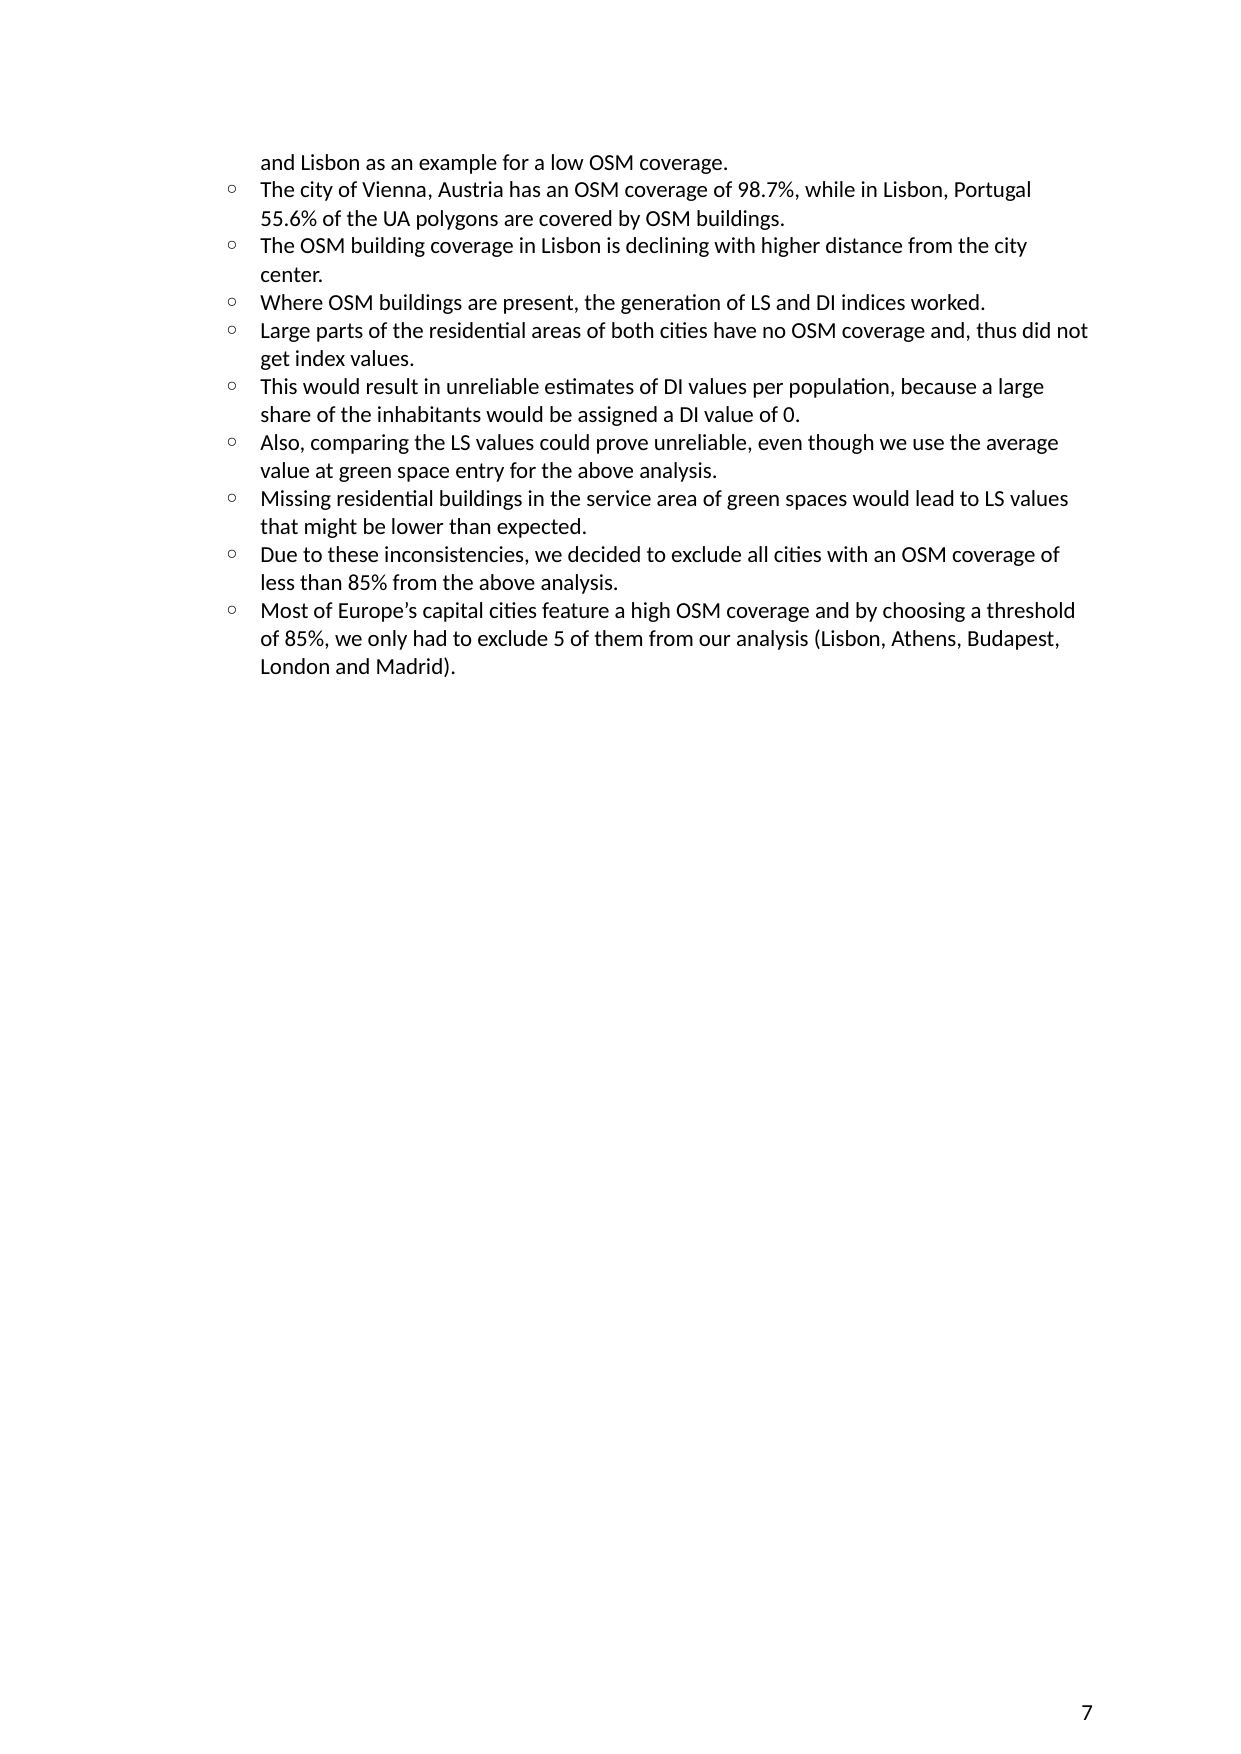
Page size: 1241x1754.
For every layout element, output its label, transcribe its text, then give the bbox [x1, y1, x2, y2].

list The OSM building coverage in Lisbon is declining with higher distance from the city center. [223, 232, 1093, 288]
list In figure x we see two exemplary cities – Vienna as an example for a high OSM coverage and Lisbon as an example for a low OSM coverage. [223, 148, 1093, 176]
list This would result in unreliable estimates of DI values per population, because a large share of the inhabitants would be assigned a DI value of 0. [223, 372, 1093, 428]
list Where OSM buildings are present, the generation of LS and DI indices worked. [223, 288, 1093, 316]
list Missing residential buildings in the service area of green spaces would lead to LS values that might be lower than expected. [223, 484, 1093, 540]
list Most of Europe’s capital cities feature a high OSM coverage and by choosing a threshold of 85%, we only had to exclude 5 of them from our analysis (Lisbon, Athens, Budapest, London and Madrid). [223, 596, 1093, 680]
list Due to these inconsistencies, we decided to exclude all cities with an OSM coverage of less than 85% from the above analysis. [223, 540, 1093, 596]
list Large parts of the residential areas of both cities have no OSM coverage and, thus did not get index values. [223, 316, 1093, 372]
list Also, comparing the LS values could prove unreliable, even though we use the average value at green space entry for the above analysis. [223, 428, 1093, 484]
list The city of Vienna, Austria has an OSM coverage of 98.7%, while in Lisbon, Portugal 55.6% of the UA polygons are covered by OSM buildings. [223, 176, 1093, 232]
